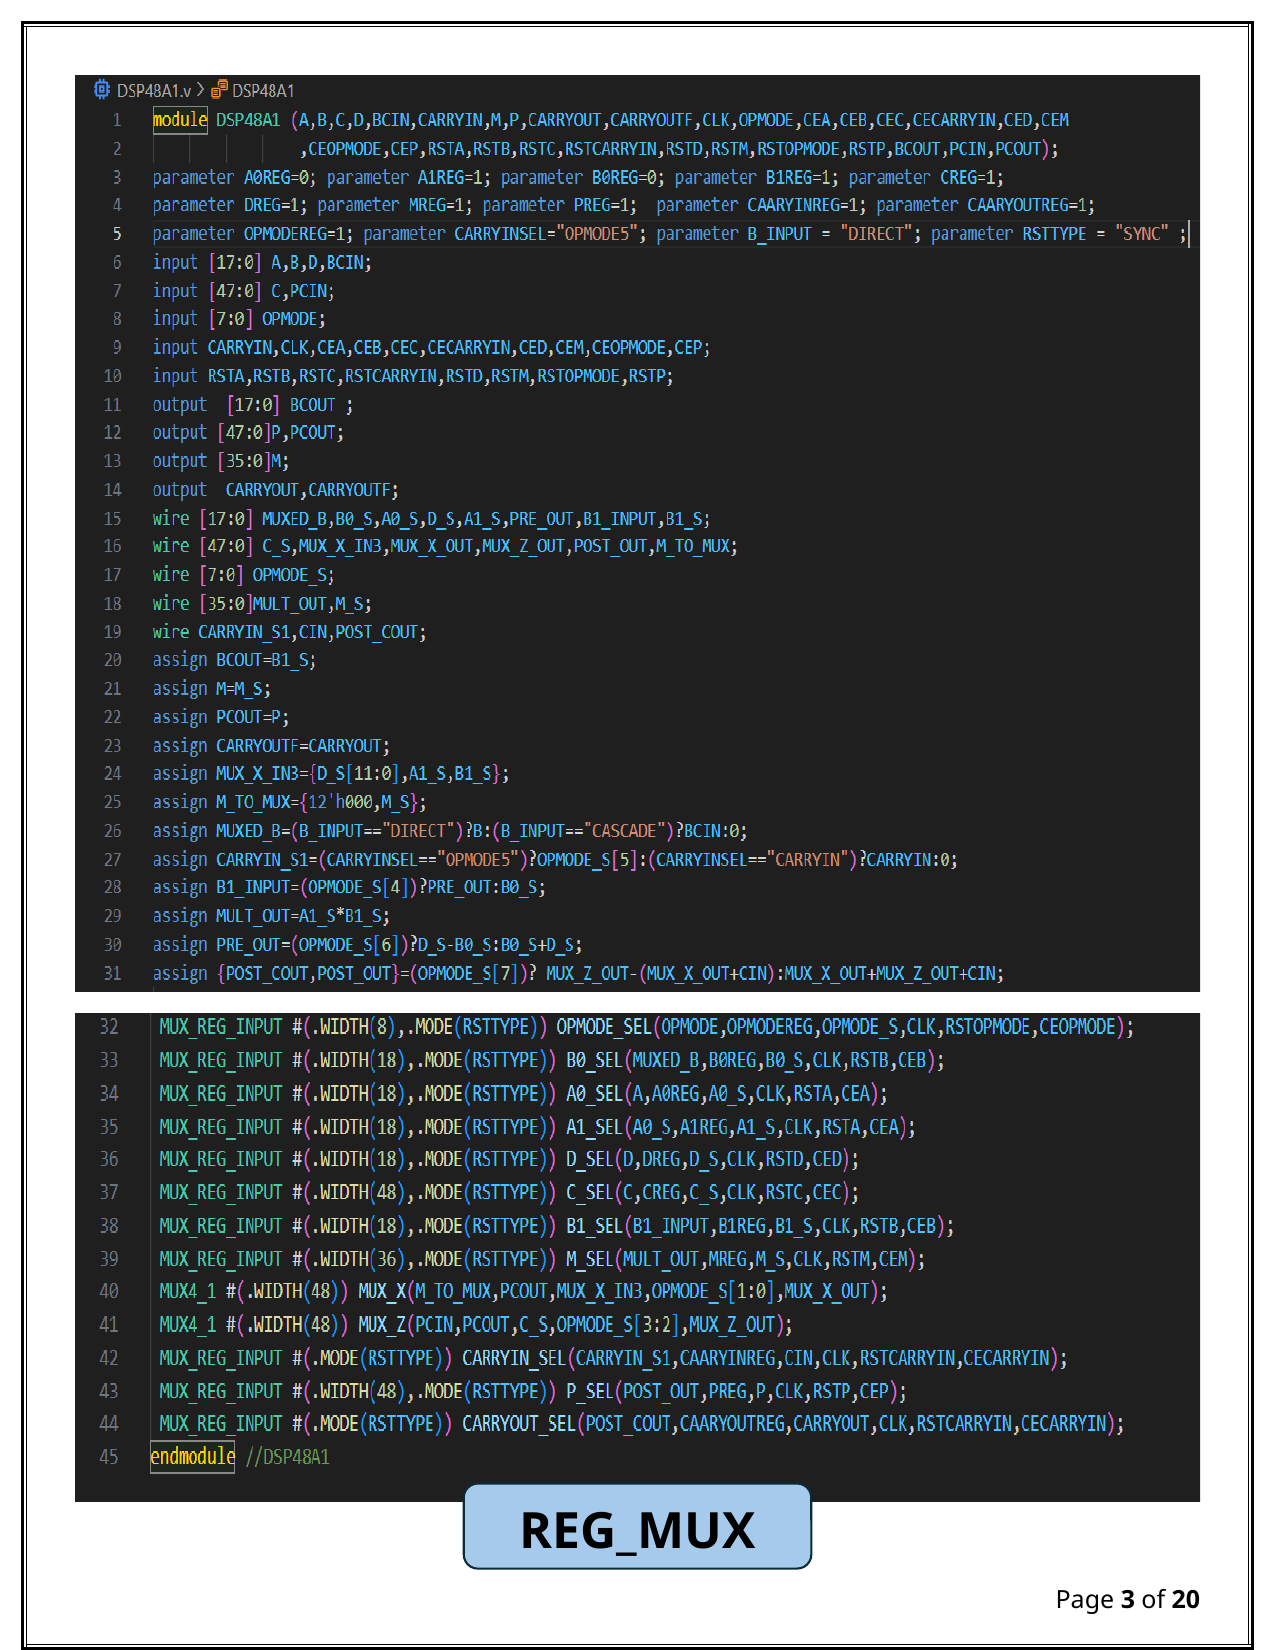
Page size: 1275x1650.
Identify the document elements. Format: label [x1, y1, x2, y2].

picture [75, 1013, 1200, 1502]
picture [75, 75, 1200, 992]
